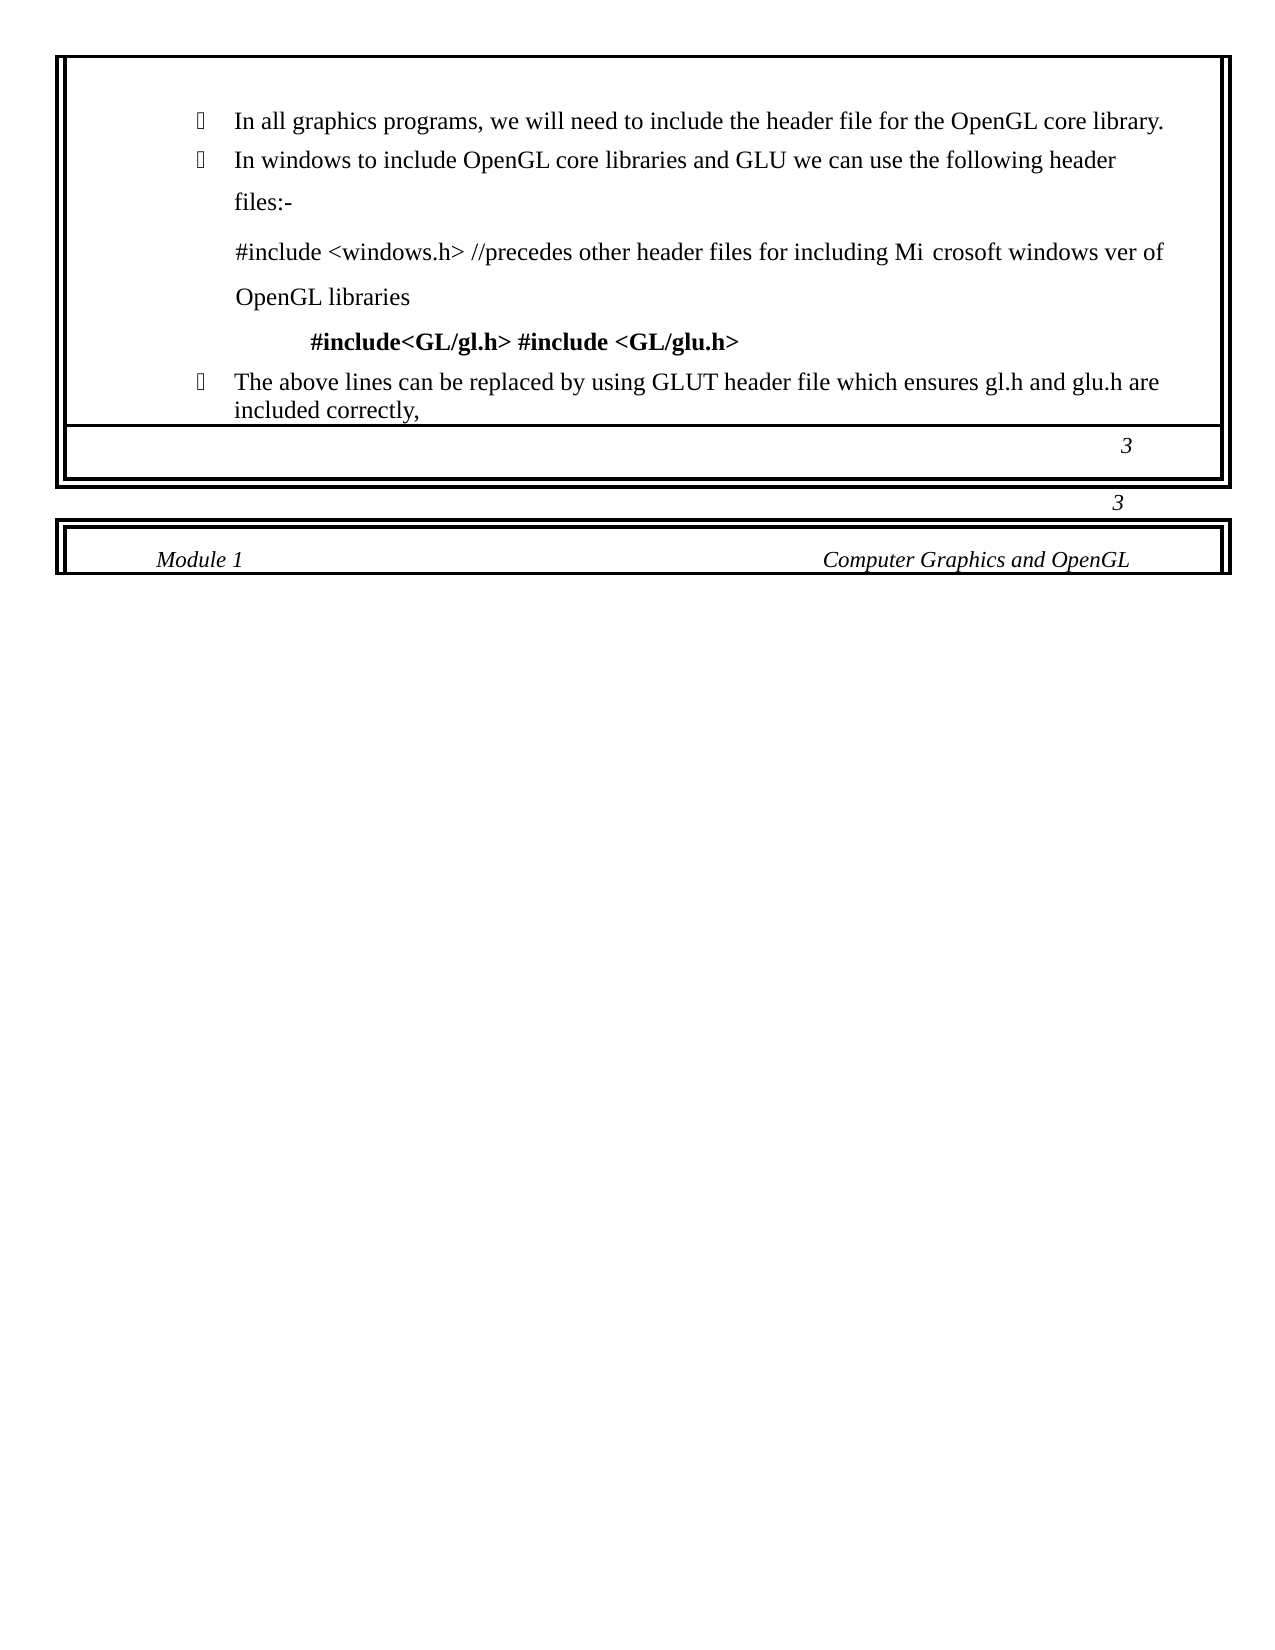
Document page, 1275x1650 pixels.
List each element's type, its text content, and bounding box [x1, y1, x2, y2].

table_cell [67, 58, 1220, 424]
picture [161, 575, 278, 580]
table_cell [67, 427, 647, 477]
text 3 [1112, 489, 1127, 515]
table_header Computer Graphics and OpenGL [247, 522, 1226, 572]
table_header Module 1 [61, 522, 247, 572]
table_cell 3 [647, 427, 1130, 477]
picture [829, 545, 1246, 580]
table_cell [1130, 427, 1220, 477]
